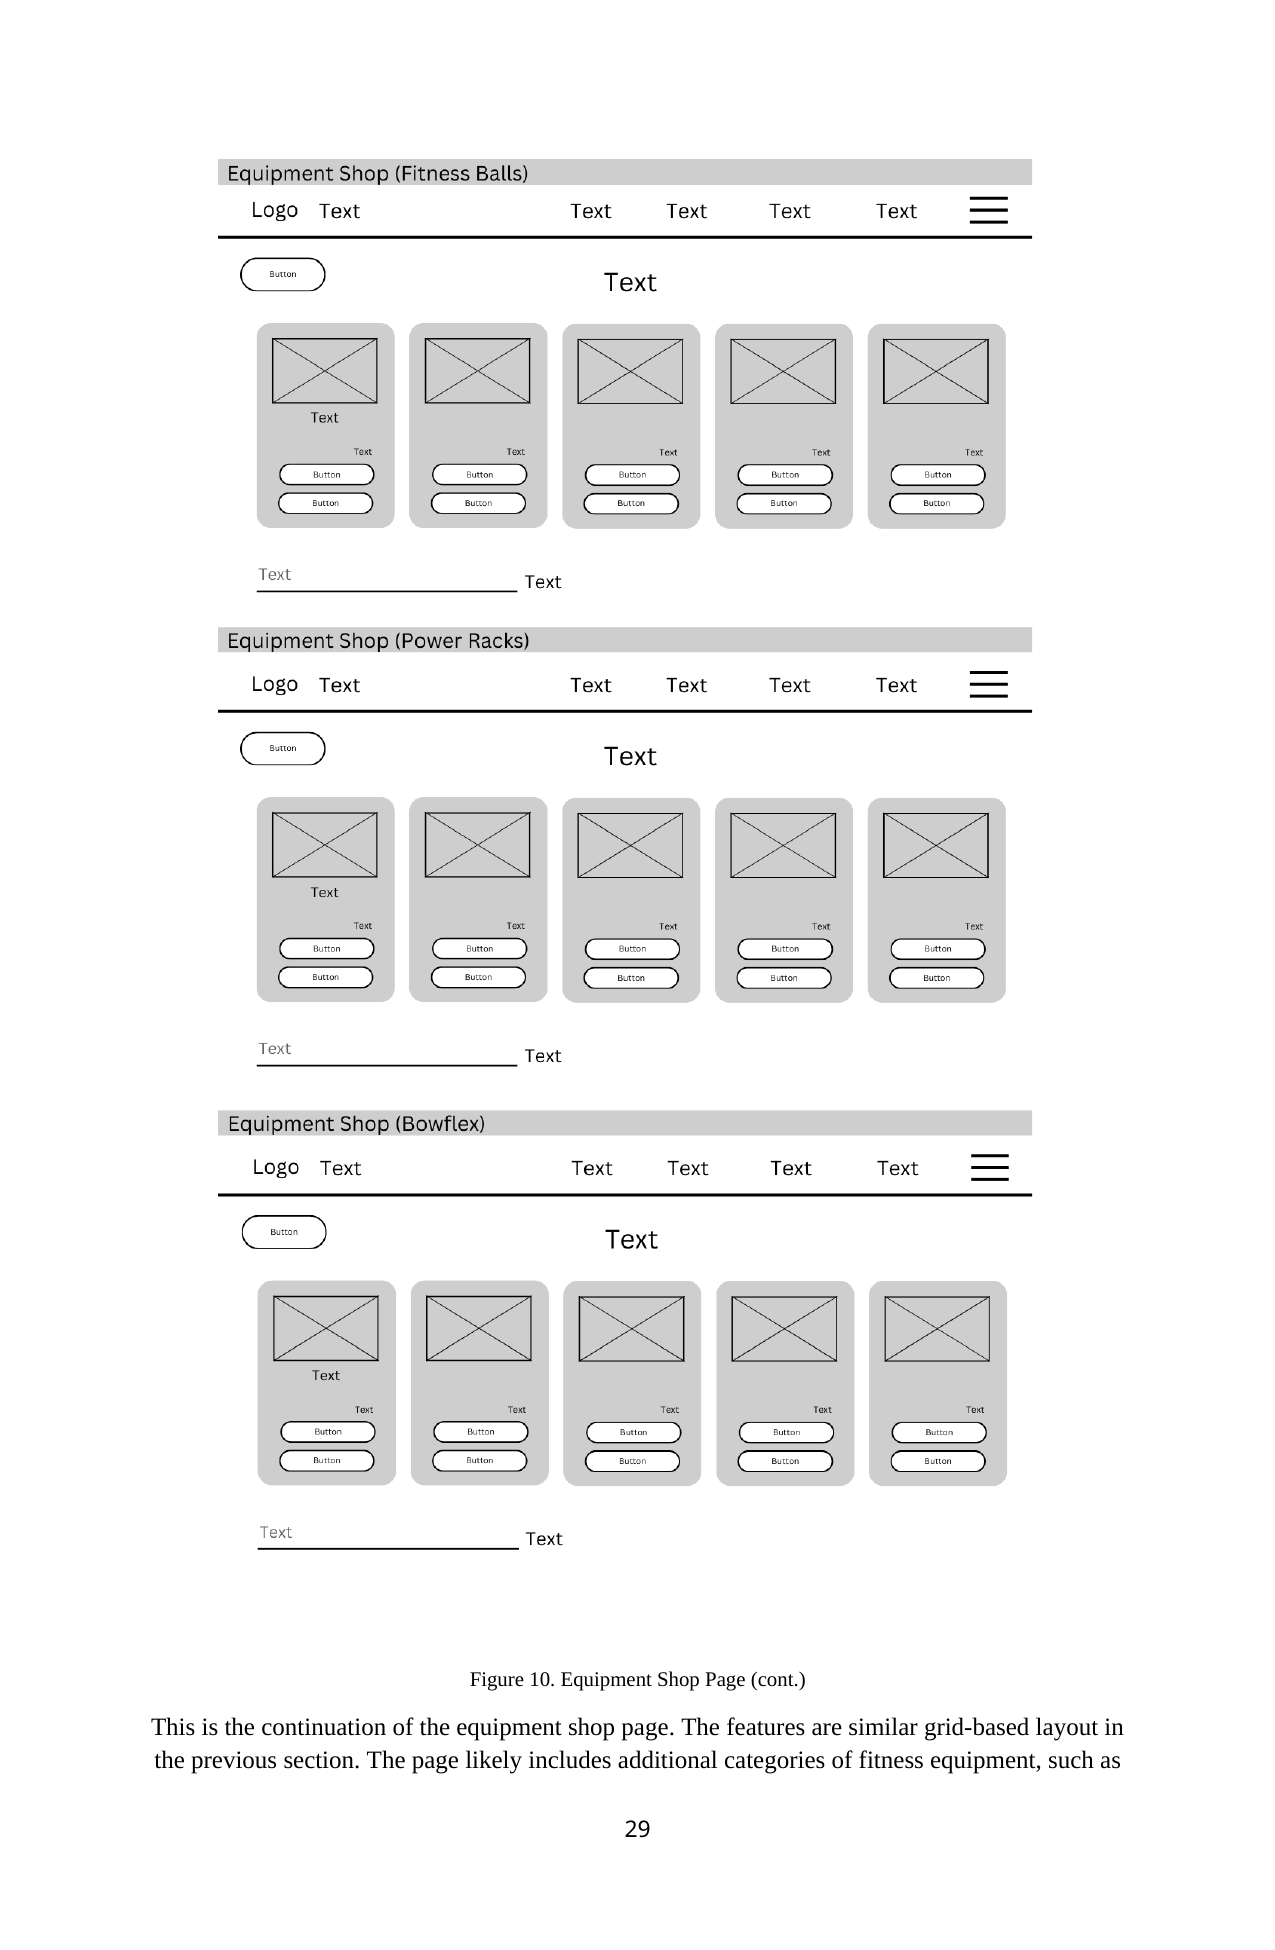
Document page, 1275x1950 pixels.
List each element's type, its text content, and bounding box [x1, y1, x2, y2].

text Figure 10. Equipment Shop Page (cont.) [150, 1667, 1125, 1691]
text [150, 1712, 1125, 1774]
picture [218, 159, 1033, 1606]
